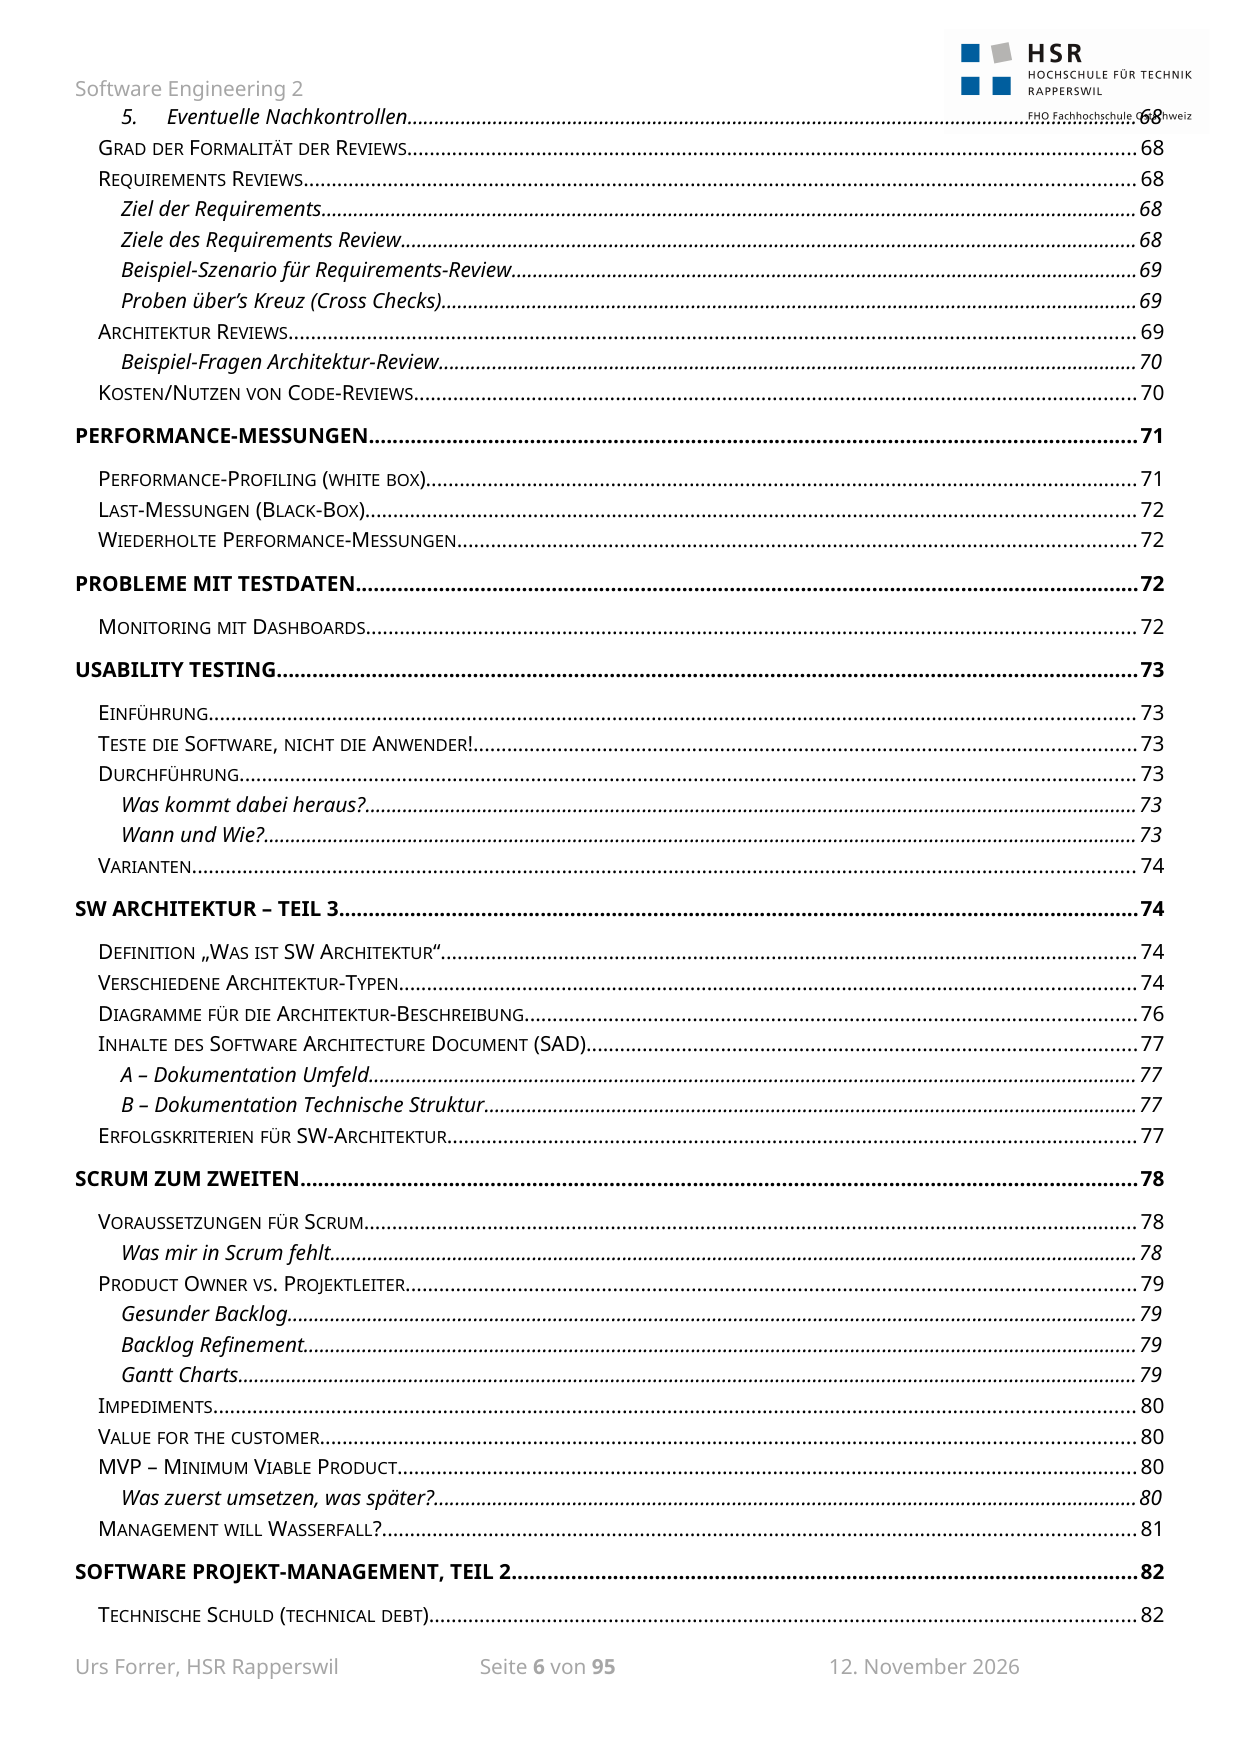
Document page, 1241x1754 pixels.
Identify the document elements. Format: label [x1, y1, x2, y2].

picture [943, 29, 1210, 134]
